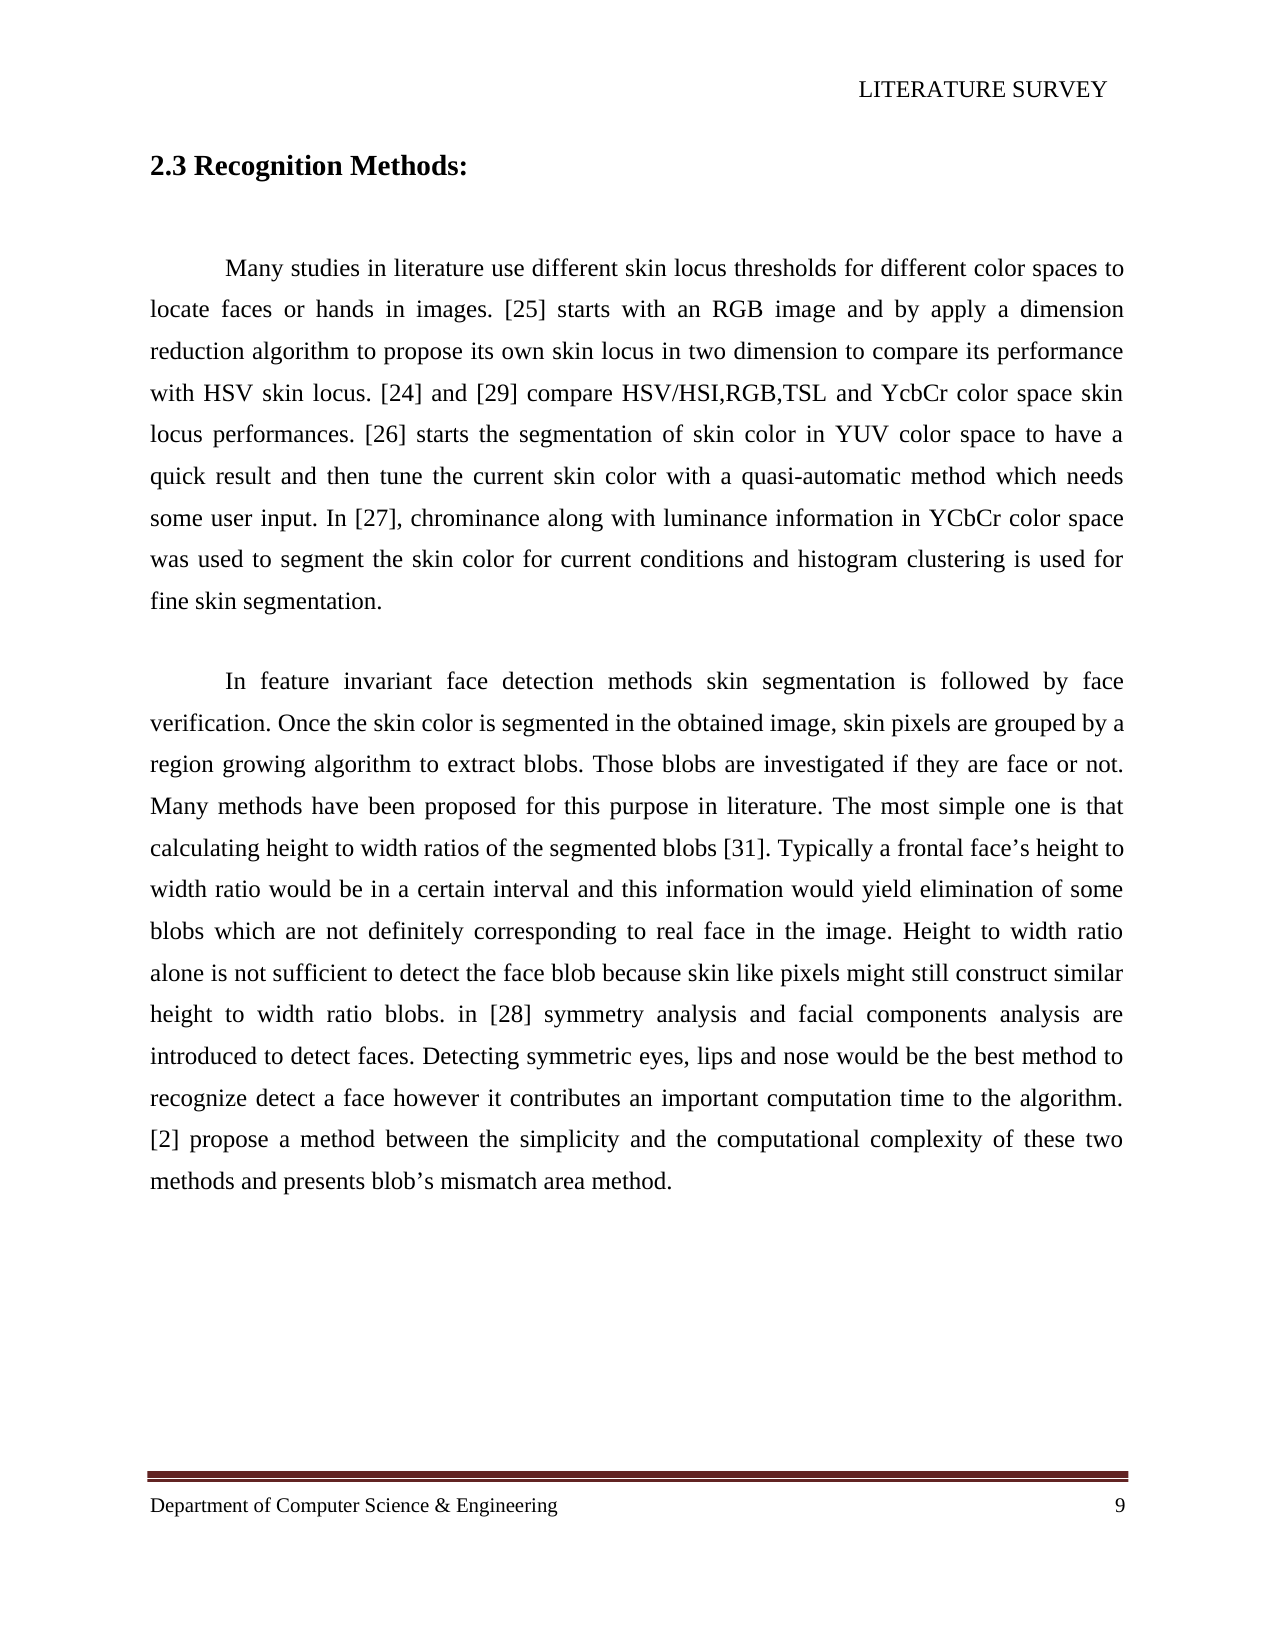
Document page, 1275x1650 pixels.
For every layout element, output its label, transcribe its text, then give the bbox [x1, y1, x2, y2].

table_header Department of Computer Science & Engineering [150, 1493, 844, 1517]
text LITERATURE SURVEY [858, 75, 1125, 102]
table_header 9 [844, 1493, 1125, 1517]
text 2.3 Recognition Methods: [150, 148, 1125, 182]
text In feature invariant face detection methods skin segmentation is followed by face verification. Once the skin color is segmented in the obtained image, skin pixels are grouped by a region growing algorithm to extract blobs. Those blobs are investigated if they are face or not. Many methods have been proposed for this purpose in literature. The most simple one is that calculating height to width ratios of the segmented blobs [31]. Typically a frontal face’s height to width ratio would be in a certain interval and this information would yield elimination of some blobs which are not definitely corresponding to real face in the image. Height to width ratio alone is not sufficient to detect the face blob because skin like pixels might still construct similar height to width ratio blobs. in [28] symmetry analysis and facial components analysis are introduced to detect faces. Detecting symmetric eyes, lips and nose would be the best method to recognize detect a face however it contributes an important computation time to the algorithm. [2] propose a method between the simplicity and the computational complexity of these two methods and presents blob’s mismatch area method. [150, 666, 1125, 1195]
picture [147, 1471, 1129, 1478]
text Many studies in literature use different skin locus thresholds for different color spaces to locate faces or hands in images. [25] starts with an RGB image and by apply a dimension reduction algorithm to propose its own skin locus in two dimension to compare its performance with HSV skin locus. [24] and [29] compare HSV/HSI,RGB,TSL and YcbCr color space skin locus performances. [26] starts the segmentation of skin color in YUV color space to have a quick result and then tune the current skin color with a quasi-automatic method which needs some user input. In [27], chrominance along with luminance information in YCbCr color space was used to segment the skin color for current conditions and histogram clustering is used for fine skin segmentation. [150, 253, 1125, 615]
